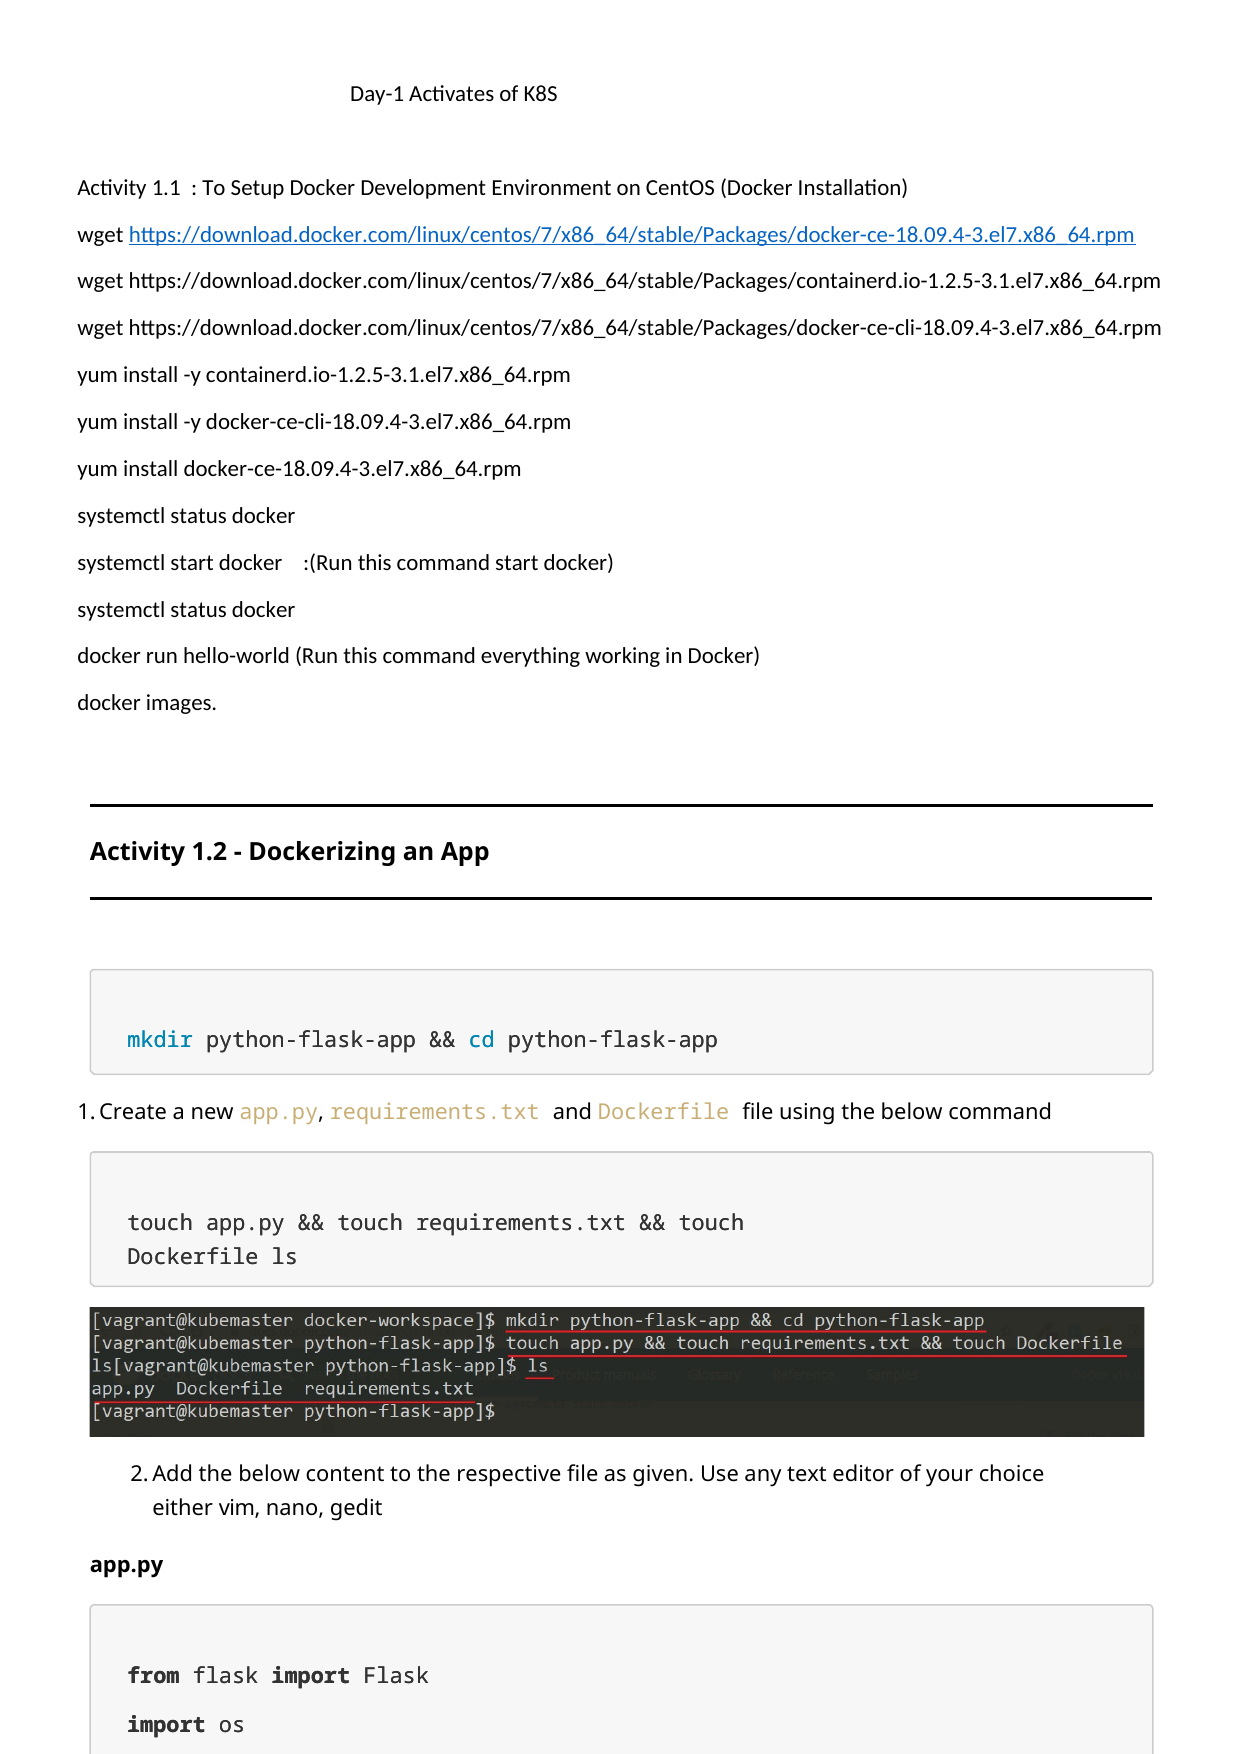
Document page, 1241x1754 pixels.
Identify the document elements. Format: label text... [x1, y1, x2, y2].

text yum install -y docker-ce-cli-18.09.4-3.el7.x86_64.rpm [77, 407, 1165, 435]
text systemctl start docker :(Run this command start docker) [77, 548, 1165, 576]
text docker run hello-world (Run this command everything working in Docker) [77, 642, 1165, 670]
text Activity 1.1 : To Setup Docker Development Environment on CentOS (Docker Installation) [77, 173, 1165, 201]
text docker images. [77, 688, 1165, 717]
list Create a new app.py, requirements.txt and Dockerfile file using the below command [77, 1096, 1165, 1125]
subtitle Activity 1.2 - Dockerizing an App [89, 833, 1165, 867]
text systemctl status docker [77, 501, 1165, 529]
text systemctl status docker [77, 595, 1165, 623]
text yum install docker-ce-18.09.4-3.el7.x86_64.rpm [77, 454, 1165, 482]
subtitle app.py [89, 1549, 1165, 1579]
text wget https://download.docker.com/linux/centos/7/x86_64/stable/Packages/docker-ce-cli-18.09.4-3.el7.x86_64.rpm [77, 313, 1165, 342]
text yum install -y containerd.io-1.2.5-3.1.el7.x86_64.rpm [77, 360, 1165, 388]
list Add the below content to the respective file as given. Use any text editor of your choice either vim, nano, gedit [130, 1458, 1103, 1522]
text Day-1 Activates of K8S [77, 79, 1165, 107]
text wget https://download.docker.com/linux/centos/7/x86_64/stable/Packages/containerd.io-1.2.5-3.1.el7.x86_64.rpm [77, 267, 1165, 295]
text wget https://download.docker.com/linux/centos/7/x86_64/stable/Packages/docker-ce-18.09.4-3.el7.x86_64.rpm [77, 220, 1165, 248]
picture [89, 1307, 1145, 1437]
